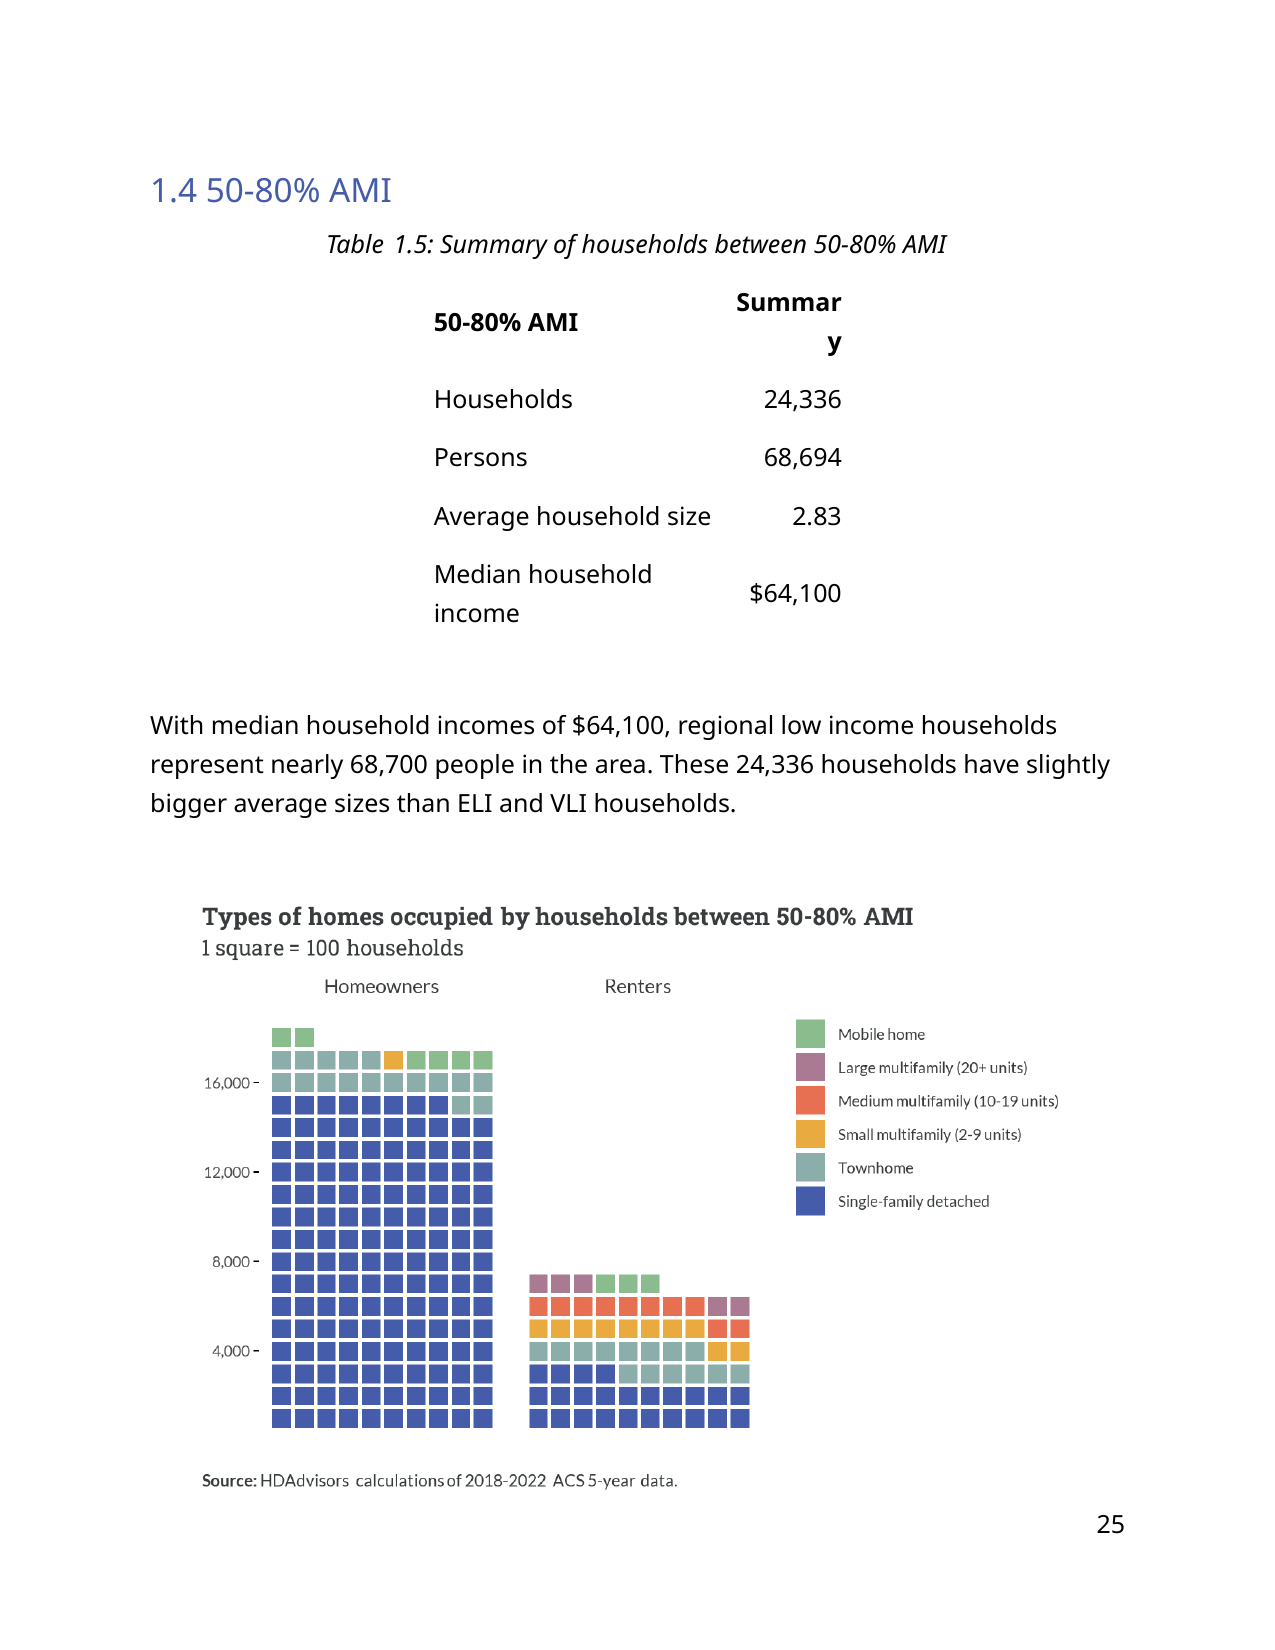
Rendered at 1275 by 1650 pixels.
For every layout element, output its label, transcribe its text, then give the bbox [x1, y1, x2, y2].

table_cell Average household size [432, 497, 725, 555]
table_cell 24,336 [725, 380, 843, 438]
table_cell 68,694 [725, 439, 843, 497]
subtitle 1.4 50-80% AMI [150, 167, 1125, 212]
text Table 1.5: Summary of households between 50-80% AMI [150, 227, 1125, 261]
table_header Summary [725, 283, 843, 380]
picture [150, 897, 1125, 1500]
table_cell Households [432, 380, 725, 438]
table_cell Persons [432, 439, 725, 497]
table_cell Median household income [432, 555, 725, 652]
table_cell $64,100 [725, 555, 843, 652]
table_header 50-80% AMI [432, 283, 725, 380]
text With median household incomes of $64,100, regional low income households represent nearly 68,700 people in the area. These 24,336 households have slightly bigger average sizes than ELI and VLI households. [150, 708, 1125, 820]
table_cell 2.83 [725, 497, 843, 555]
